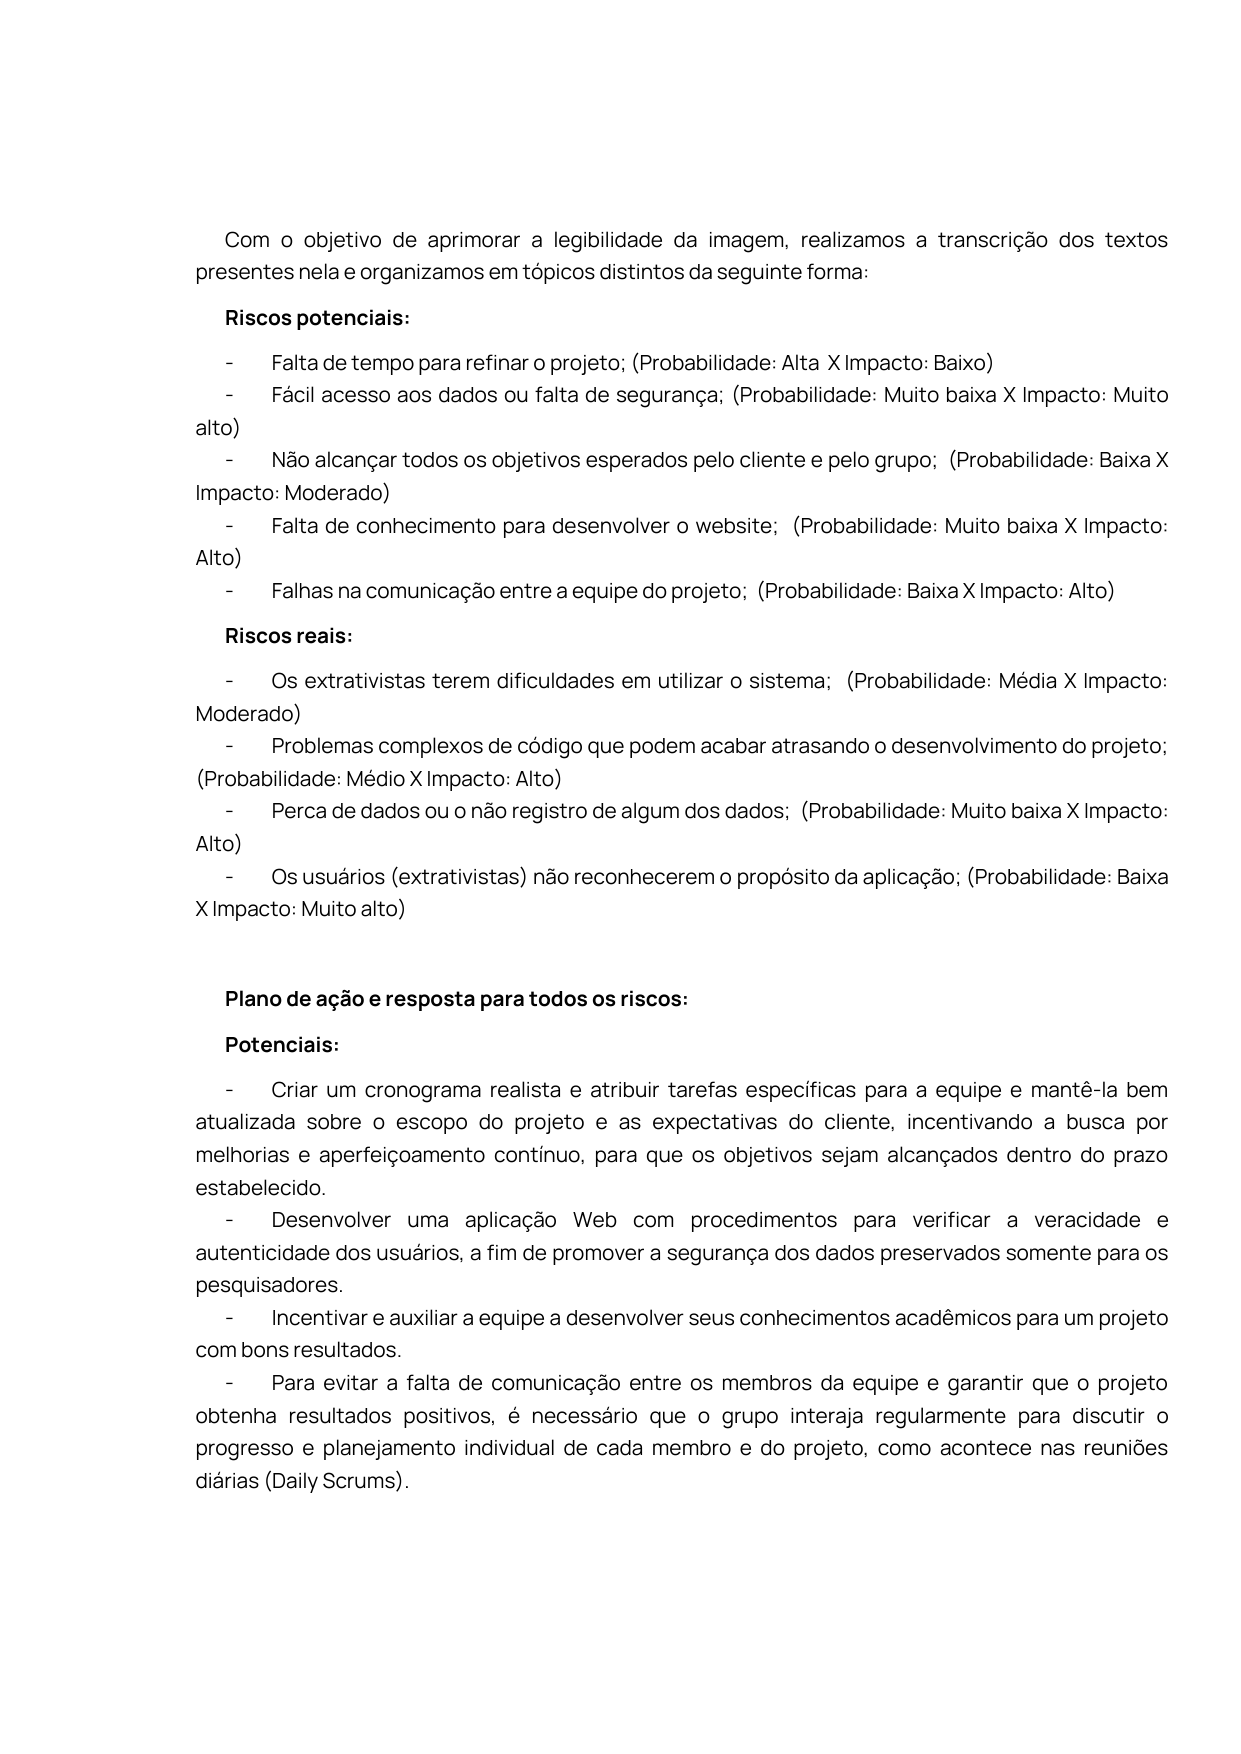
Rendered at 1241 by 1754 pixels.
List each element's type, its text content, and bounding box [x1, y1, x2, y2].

list Desenvolver uma aplicação Web com procedimentos para verificar a veracidade e autenticidade dos usuários, a fim de promover a segurança dos dados preservados somente para os pesquisadores. [195, 1205, 1169, 1299]
list Falta de tempo para refinar o projeto; (Probabilidade: Alta X Impacto: Baixo) [195, 348, 1169, 376]
list Fácil acesso aos dados ou falta de segurança; (Probabilidade: Muito baixa X Impacto: Muito alto) [195, 380, 1169, 441]
list Falhas na comunicação entre a equipe do projeto; (Probabilidade: Baixa X Impacto: Alto) [195, 576, 1169, 604]
list Para evitar a falta de comunicação entre os membros da equipe e garantir que o projeto obtenha resultados positivos, é necessário que o grupo interaja regularmente para discutir o progresso e planejamento individual de cada membro e do projeto, como acontece nas reuniões diárias (Daily Scrums). [195, 1368, 1169, 1494]
list Os usuários (extrativistas) não reconhecerem o propósito da aplicação; (Probabilidade: Baixa X Impacto: Muito alto) [195, 862, 1169, 923]
list Problemas complexos de código que podem acabar atrasando o desenvolvimento do projeto; (Probabilidade: Médio X Impacto: Alto) [195, 731, 1169, 792]
list Não alcançar todos os objetivos esperados pelo cliente e pelo grupo; (Probabilidade: Baixa X Impacto: Moderado) [195, 446, 1169, 507]
text Com o objetivo de aprimorar a legibilidade da imagem, realizamos a transcrição dos textos presentes nela e organizamos em tópicos distintos da seguinte forma: [195, 225, 1169, 286]
list Os extrativistas terem dificuldades em utilizar o sistema; (Probabilidade: Média X Impacto: Moderado) [195, 666, 1169, 727]
text Riscos potenciais: [195, 303, 1169, 331]
text Riscos reais: [195, 621, 1169, 649]
list Criar um cronograma realista e atribuir tarefas específicas para a equipe e mantê-la bem atualizada sobre o escopo do projeto e as expectativas do cliente, incentivando a busca por melhorias e aperfeiçoamento contínuo, para que os objetivos sejam alcançados dentro do prazo estabelecido. [195, 1075, 1169, 1201]
list Incentivar e auxiliar a equipe a desenvolver seus conhecimentos acadêmicos para um projeto com bons resultados. [195, 1303, 1169, 1364]
text Plano de ação e resposta para todos os riscos: [195, 985, 1169, 1013]
list Falta de conhecimento para desenvolver o website; (Probabilidade: Muito baixa X Impacto: Alto) [195, 511, 1169, 572]
text Potenciais: [195, 1030, 1169, 1058]
list Perca de dados ou o não registro de algum dos dados; (Probabilidade: Muito baixa X Impacto: Alto) [195, 797, 1169, 858]
